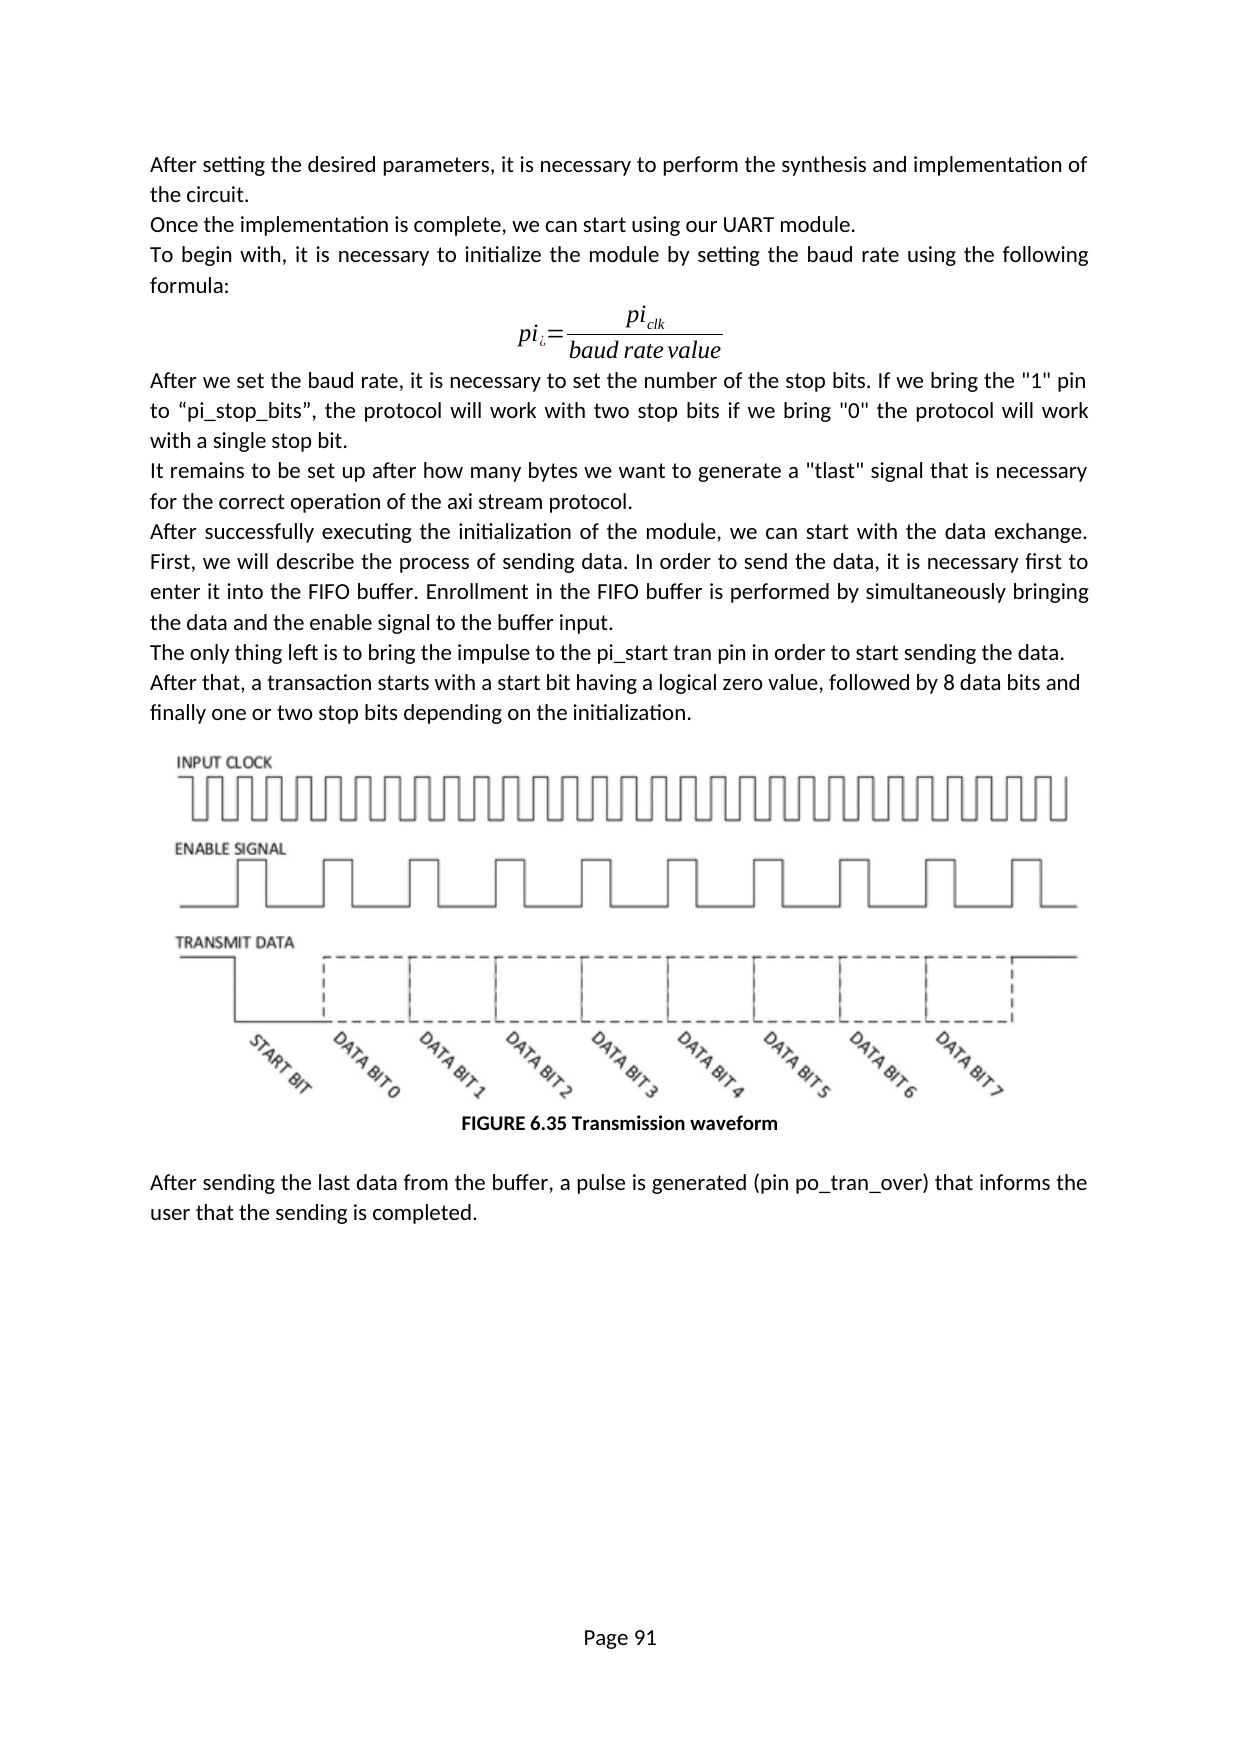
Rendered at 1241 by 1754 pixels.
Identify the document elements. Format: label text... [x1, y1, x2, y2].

text After sending the last data from the buffer, a pulse is generated (pin po_tran_over) that informs the user that the sending is completed. [150, 1168, 1090, 1226]
text After that, a transaction starts with a start bit having a logical zero value, followed by 8 data bits and finally one or two stop bits depending on the initialization. [150, 668, 1090, 728]
text FIGURE 6.35 Transmission waveform [150, 1110, 1090, 1136]
text Once the implementation is complete, we can start using our UART module. [150, 210, 1090, 238]
text To begin with, it is necessary to initialize the module by setting the baud rate using the following formula: [150, 241, 1090, 299]
text After we set the baud rate, it is necessary to set the number of the stop bits. If we bring the "1" pin to “pi_stop_bits”, the protocol will work with two stop bits if we bring "0" the protocol will work with a single stop bit. [150, 366, 1090, 454]
text After setting the desired parameters, it is necessary to perform the synthesis and implementation of the circuit. [150, 150, 1090, 208]
text After successfully executing the initialization of the module, we can start with the data exchange. First, we will describe the process of sending data. In order to send the data, it is necessary first to enter it into the FIFO buffer. Enrollment in the FIFO buffer is performed by simultaneously bringing the data and the enable signal to the buffer input. [150, 517, 1090, 636]
picture [150, 728, 1091, 1109]
text It remains to be set up after how many bytes we want to generate a "tlast" signal that is necessary for the correct operation of the axi stream protocol. [150, 457, 1090, 515]
text The only thing left is to bring the impulse to the pi_start tran pin in order to start sending the data. [150, 638, 1090, 666]
